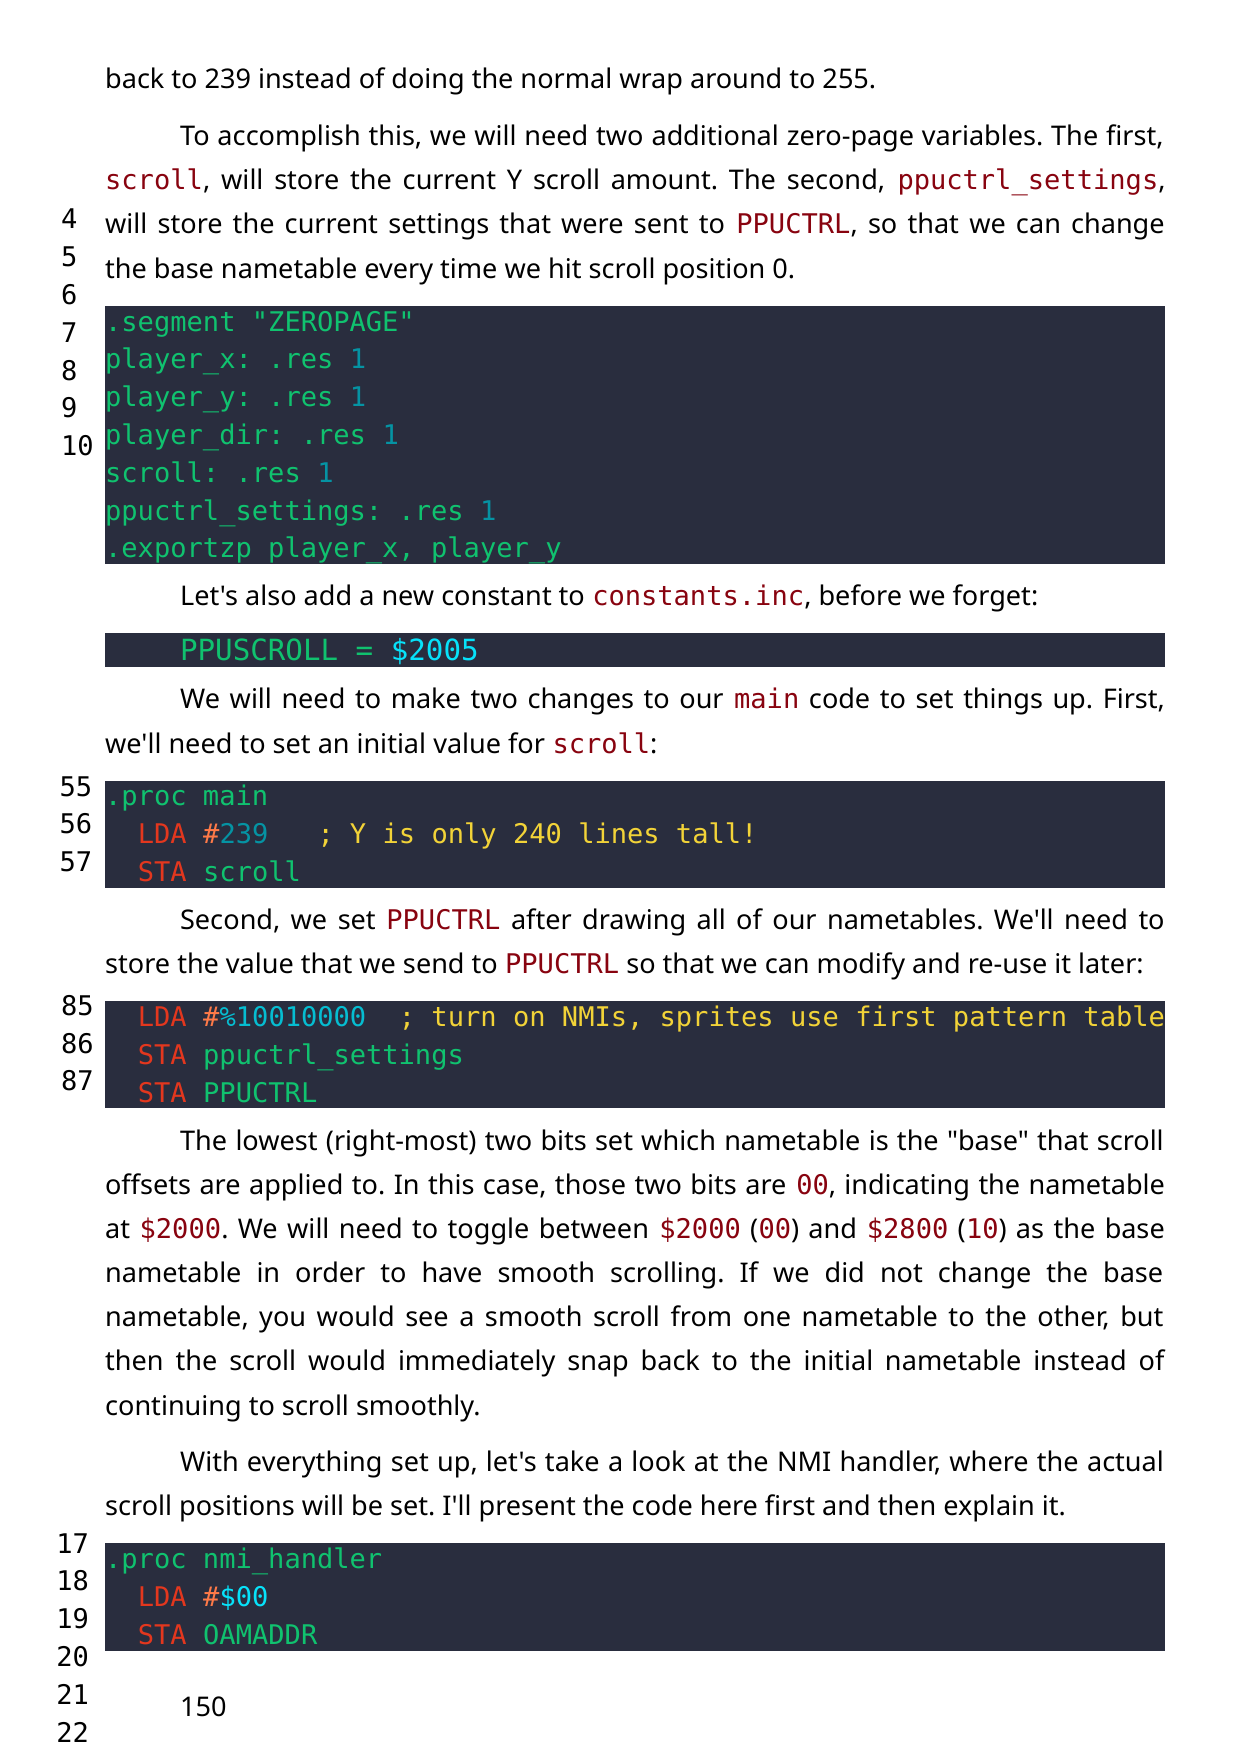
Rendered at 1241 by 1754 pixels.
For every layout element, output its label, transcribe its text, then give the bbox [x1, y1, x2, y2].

text .segment "ZEROPAGE" [105, 306, 1165, 337]
text LDA #%10010000 ; turn on NMIs, sprites use first pattern table [105, 1001, 1165, 1033]
text ppuctrl_settings: .res 1 [105, 495, 1165, 526]
text Second, we set PPUCTRL after drawing all of our nametables. We'll need to store the value that we send to PPUCTRL so that we can modify and re-use it later: [105, 900, 1165, 981]
text LDA #$00 [105, 1581, 1165, 1613]
text player_y: .res 1 [105, 381, 1165, 413]
text .exportzp player_x, player_y [105, 533, 1165, 564]
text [105, 60, 1165, 97]
text We will need to make two changes to our main code to set things up. First, we'll need to set an initial value for scroll: [105, 680, 1165, 761]
text STA scroll [105, 856, 1165, 888]
text .proc nmi_handler [105, 1543, 1165, 1575]
text PPUSCROLL = $2005 [105, 633, 1165, 667]
text The lowest (right-most) two bits set which nametable is the "base" that scroll offsets are applied to. In this case, those two bits are 00, indicating the nametable at $2000. We will need to toggle between $2000 (00) and $2800 (10) as the base nametable in order to have smooth scrolling. If we did not change the base nametable, you would see a smooth scroll from one nametable to the other, but then the scroll would immediately snap back to the initial nametable instead of continuing to scroll smoothly. [105, 1121, 1165, 1423]
text player_x: .res 1 [105, 344, 1165, 375]
text STA OAMADDR [105, 1619, 1165, 1651]
text To accomplish this, we will need two additional zero-page variables. The first, scroll, will store the current Y scroll amount. The second, ppuctrl_settings, will store the current settings that were sent to PPUCTRL, so that we can change the base nametable every time we hit scroll position 0. [105, 117, 1165, 286]
text With everything set up, let's take a look at the NMI handler, where the actual scroll positions will be set. I'll present the code here first and then explain it. [105, 1443, 1165, 1524]
text Let's also add a new constant to constants.inc, before we forget: [105, 577, 1165, 614]
text .proc main [105, 781, 1165, 812]
text scroll: .res 1 [105, 457, 1165, 489]
text player_dir: .res 1 [105, 419, 1165, 451]
text STA PPUCTRL [105, 1077, 1165, 1108]
text LDA #239 ; Y is only 240 lines tall! [105, 818, 1165, 850]
text STA ppuctrl_settings [105, 1039, 1165, 1071]
